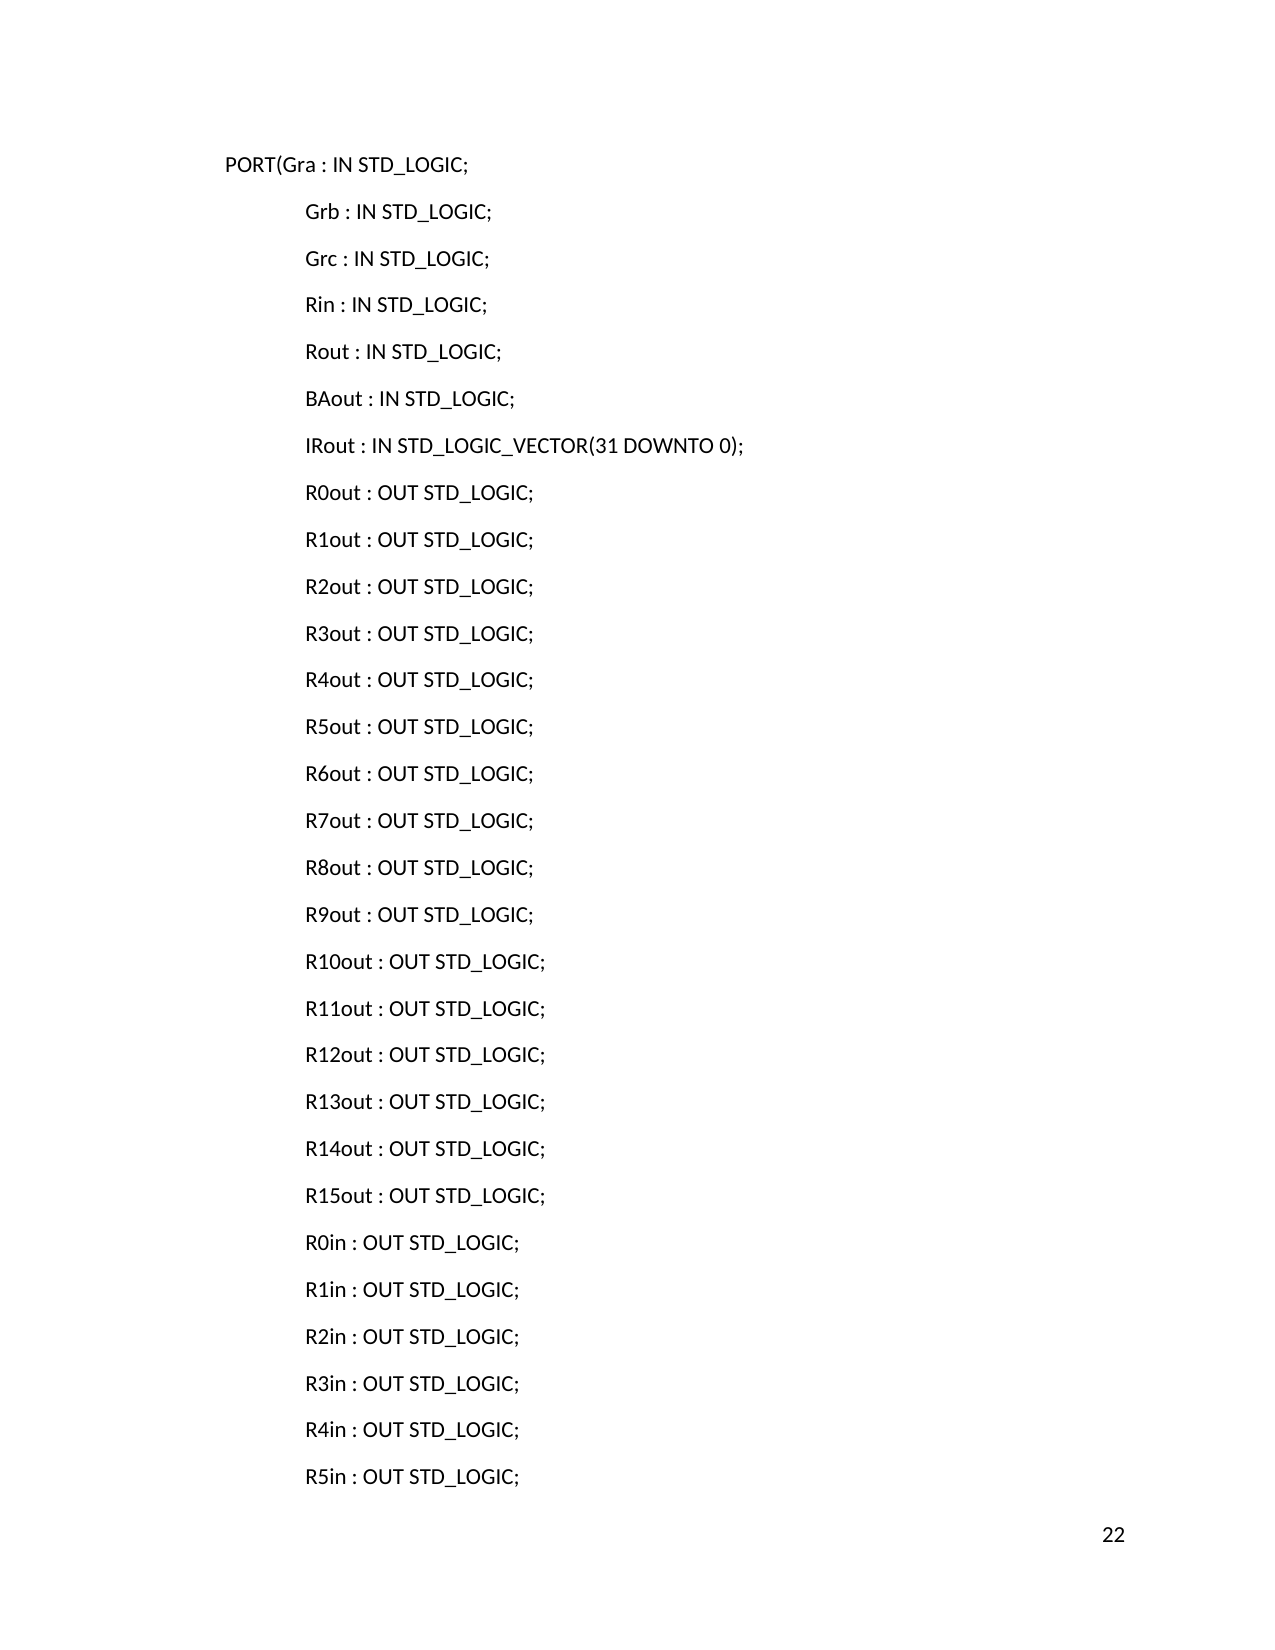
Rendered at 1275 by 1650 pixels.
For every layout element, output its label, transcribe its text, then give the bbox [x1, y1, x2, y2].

text R2in : OUT STD_LOGIC; [150, 1322, 1125, 1350]
text R13out : OUT STD_LOGIC; [150, 1087, 1125, 1116]
text R4out : OUT STD_LOGIC; [150, 666, 1125, 694]
text R10out : OUT STD_LOGIC; [150, 947, 1125, 975]
text R8out : OUT STD_LOGIC; [150, 853, 1125, 881]
text R7out : OUT STD_LOGIC; [150, 806, 1125, 834]
text Grb : IN STD_LOGIC; [150, 197, 1125, 225]
text R0out : OUT STD_LOGIC; [150, 478, 1125, 506]
text BAout : IN STD_LOGIC; [150, 384, 1125, 412]
text IRout : IN STD_LOGIC_VECTOR(31 DOWNTO 0); [150, 431, 1125, 459]
text R4in : OUT STD_LOGIC; [150, 1416, 1125, 1444]
text R2out : OUT STD_LOGIC; [150, 572, 1125, 600]
text R9out : OUT STD_LOGIC; [150, 900, 1125, 928]
text R5in : OUT STD_LOGIC; [150, 1462, 1125, 1491]
text Grc : IN STD_LOGIC; [150, 244, 1125, 272]
text R0in : OUT STD_LOGIC; [150, 1228, 1125, 1256]
text R5out : OUT STD_LOGIC; [150, 712, 1125, 741]
text R1in : OUT STD_LOGIC; [150, 1275, 1125, 1303]
text R1out : OUT STD_LOGIC; [150, 525, 1125, 553]
text PORT(Gra : IN STD_LOGIC; [150, 150, 1125, 178]
text Rout : IN STD_LOGIC; [150, 337, 1125, 366]
text R15out : OUT STD_LOGIC; [150, 1181, 1125, 1209]
text R12out : OUT STD_LOGIC; [150, 1041, 1125, 1069]
text R14out : OUT STD_LOGIC; [150, 1134, 1125, 1162]
text R6out : OUT STD_LOGIC; [150, 759, 1125, 787]
text R3out : OUT STD_LOGIC; [150, 619, 1125, 647]
text R11out : OUT STD_LOGIC; [150, 994, 1125, 1022]
text Rin : IN STD_LOGIC; [150, 291, 1125, 319]
text R3in : OUT STD_LOGIC; [150, 1369, 1125, 1397]
